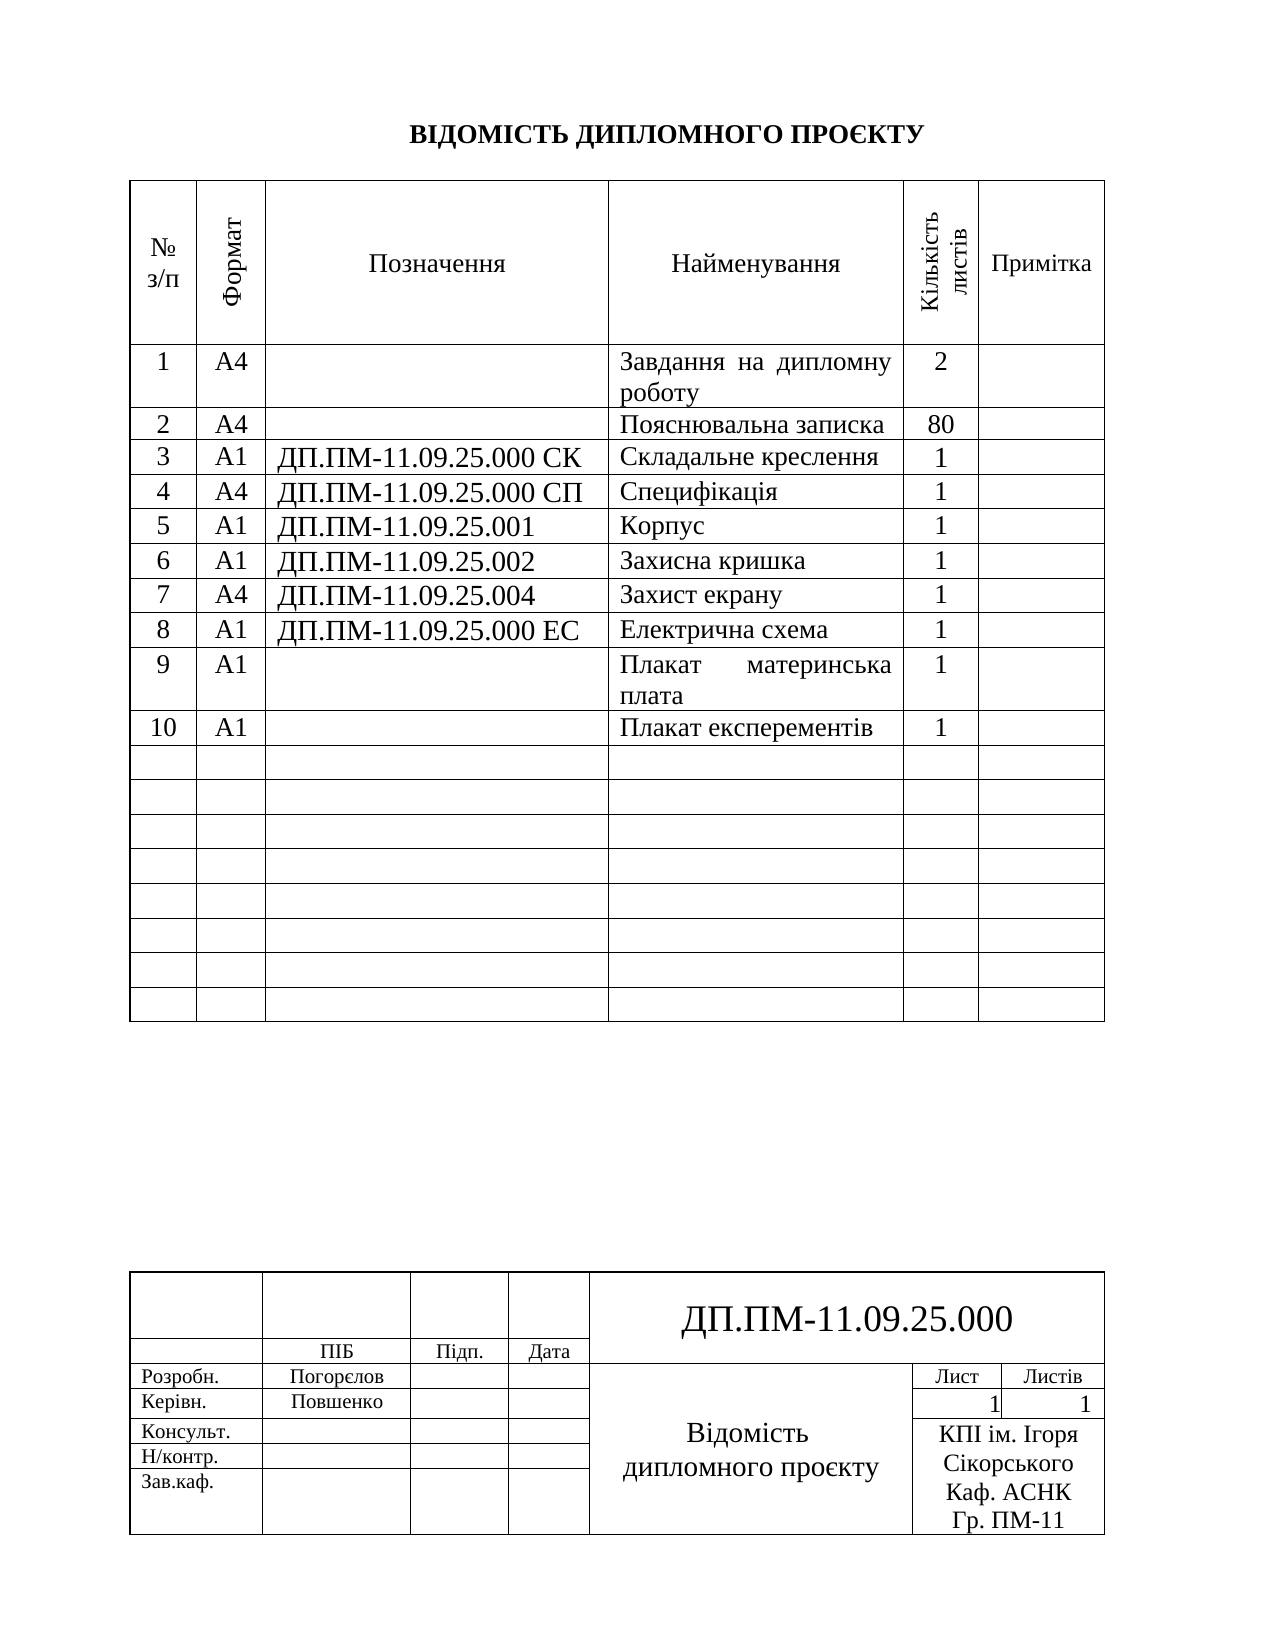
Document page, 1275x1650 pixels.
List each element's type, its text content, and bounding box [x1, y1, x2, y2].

table_cell А4 [197, 579, 265, 612]
table_cell [263, 1419, 410, 1443]
table_cell [979, 579, 1104, 612]
table_cell 1 [913, 1389, 1001, 1418]
table_cell 6 [131, 544, 196, 577]
table_cell [979, 345, 1104, 407]
table_cell 4 [131, 475, 196, 508]
table_cell 1 [904, 648, 978, 710]
table_cell [197, 849, 265, 883]
table_cell [266, 408, 608, 439]
table_cell А1 [197, 509, 265, 543]
table_cell 1 [904, 579, 978, 612]
table_cell А1 [197, 544, 265, 577]
table_cell [979, 988, 1104, 1021]
table_cell А4 [197, 475, 265, 508]
table_cell [509, 1419, 589, 1443]
table_cell Відомість дипломного проєкту [590, 1364, 912, 1534]
table_cell [609, 815, 903, 848]
table_cell 8 [131, 613, 196, 647]
table_cell 1 [904, 440, 978, 474]
table_cell [609, 953, 903, 987]
table_cell [131, 1339, 262, 1363]
table_cell [979, 613, 1104, 647]
table_cell А1 [197, 648, 265, 710]
table_cell 2 [131, 408, 196, 439]
table_cell ДП.ПМ-11.09.25.004 [266, 579, 608, 612]
table_cell ПІБ [263, 1339, 410, 1363]
table_cell Консульт. [131, 1419, 262, 1443]
table_cell [979, 544, 1104, 577]
table_cell [411, 1389, 508, 1418]
table_cell ДП.ПМ-11.09.25.000 ЕС [266, 613, 608, 647]
table_cell [411, 1444, 508, 1468]
table_cell [131, 815, 196, 848]
table_cell Погорєлов [263, 1364, 410, 1388]
table_cell 1 [904, 711, 978, 744]
table_cell ДП.ПМ-11.09.25.000 СК [266, 440, 608, 474]
table_cell 7 [131, 579, 196, 612]
table_cell Керівн. [131, 1389, 262, 1418]
table_cell [904, 884, 978, 917]
table_cell Електрична схема [609, 613, 903, 647]
table_cell Лист [913, 1364, 1001, 1388]
table_header Позначення [266, 181, 608, 344]
table_cell Плакат материнська плата [609, 648, 903, 710]
table_cell [609, 919, 903, 952]
table_cell [979, 509, 1104, 543]
table_cell [131, 849, 196, 883]
table_cell [609, 746, 903, 779]
table_cell Складальне креслення [609, 440, 903, 474]
table_cell [979, 475, 1104, 508]
table_header № з/п [131, 181, 196, 344]
table_cell 1 [131, 345, 196, 407]
table_cell А1 [197, 711, 265, 744]
table_cell Завдання на дипломну роботу [609, 345, 903, 407]
table_header [509, 1273, 589, 1338]
table_cell 2 [904, 345, 978, 407]
table_cell 10 [131, 711, 196, 744]
table_cell [263, 1444, 410, 1468]
table_cell Повшенко [263, 1389, 410, 1418]
table_cell [609, 988, 903, 1021]
table_cell [197, 815, 265, 848]
table_cell [979, 884, 1104, 917]
table_cell [197, 953, 265, 987]
table_header [411, 1273, 508, 1338]
table_cell [266, 953, 608, 987]
table_cell [266, 815, 608, 848]
table_cell КПІ ім. Ігоря Сікорського Каф. АСНК Гр. ПМ-11 [913, 1419, 1104, 1534]
table_cell [609, 780, 903, 814]
table_cell [979, 815, 1104, 848]
table_cell [197, 988, 265, 1021]
table_cell [904, 849, 978, 883]
table_cell [509, 1444, 589, 1468]
table_cell Зав.каф. [131, 1469, 262, 1534]
table_cell [131, 953, 196, 987]
table_cell [979, 440, 1104, 474]
table_cell [266, 988, 608, 1021]
table_cell [904, 815, 978, 848]
table_header Кількість листів [904, 181, 978, 344]
text ВІДОМІСТЬ ДИПЛОМНОГО ПРОЄКТУ [118, 118, 1216, 149]
table_cell 1 [904, 544, 978, 577]
table_cell 9 [131, 648, 196, 710]
table_cell [266, 711, 608, 744]
table_cell [263, 1469, 410, 1534]
table_header [263, 1273, 410, 1338]
table_cell [411, 1364, 508, 1388]
table_cell [411, 1419, 508, 1443]
table_cell [904, 988, 978, 1021]
table_header Формат [197, 181, 265, 344]
table_cell [131, 780, 196, 814]
table_cell Специфікація [609, 475, 903, 508]
table_cell ДП.ПМ-11.09.25.001 [266, 509, 608, 543]
table_cell [197, 919, 265, 952]
table_cell А1 [197, 613, 265, 647]
table_header [131, 1273, 262, 1338]
table_cell [411, 1469, 508, 1534]
table_cell 1 [1002, 1389, 1104, 1418]
table_cell [266, 746, 608, 779]
table_cell [197, 780, 265, 814]
table_cell 1 [904, 509, 978, 543]
table_cell [509, 1389, 589, 1418]
table_cell 1 [904, 613, 978, 647]
table_cell [266, 919, 608, 952]
table_cell [979, 408, 1104, 439]
table_cell 5 [131, 509, 196, 543]
table_cell 1 [904, 475, 978, 508]
table_cell [904, 953, 978, 987]
table_header Примітка [979, 181, 1104, 344]
table_cell Корпус [609, 509, 903, 543]
table_cell [266, 884, 608, 917]
table_cell [131, 988, 196, 1021]
table_cell Розробн. [131, 1364, 262, 1388]
table_cell [131, 884, 196, 917]
table_cell [904, 746, 978, 779]
table_cell [131, 919, 196, 952]
table_cell Захист екрану [609, 579, 903, 612]
table_cell Підп. [411, 1339, 508, 1363]
table_cell [979, 849, 1104, 883]
table_cell Листів [1002, 1364, 1104, 1388]
table_cell [979, 953, 1104, 987]
table_cell [979, 919, 1104, 952]
table_header ДП.ПМ-11.09.25.000 [590, 1273, 1104, 1363]
table_cell [904, 780, 978, 814]
table_cell [197, 746, 265, 779]
table_cell [131, 746, 196, 779]
table_cell [609, 884, 903, 917]
table_cell Плакат експерементів [609, 711, 903, 744]
table_cell ДП.ПМ-11.09.25.000 СП [266, 475, 608, 508]
table_cell А4 [197, 345, 265, 407]
table_cell [266, 780, 608, 814]
table_cell 80 [904, 408, 978, 439]
table_cell Пояснювальна записка [609, 408, 903, 439]
table_cell [979, 648, 1104, 710]
table_cell [197, 884, 265, 917]
table_cell [609, 849, 903, 883]
table_cell [979, 780, 1104, 814]
table_cell [266, 849, 608, 883]
table_cell Дата [509, 1339, 589, 1363]
table_cell [979, 746, 1104, 779]
table_cell 3 [131, 440, 196, 474]
table_cell А4 [197, 408, 265, 439]
table_cell [979, 711, 1104, 744]
table_header Найменування [609, 181, 903, 344]
table_cell Захисна кришка [609, 544, 903, 577]
table_cell [509, 1364, 589, 1388]
table_cell А1 [197, 440, 265, 474]
table_cell ДП.ПМ-11.09.25.002 [266, 544, 608, 577]
table_cell [509, 1469, 589, 1534]
table_cell [266, 648, 608, 710]
table_cell [266, 345, 608, 407]
table_cell Н/контр. [131, 1444, 262, 1468]
table_cell [904, 919, 978, 952]
